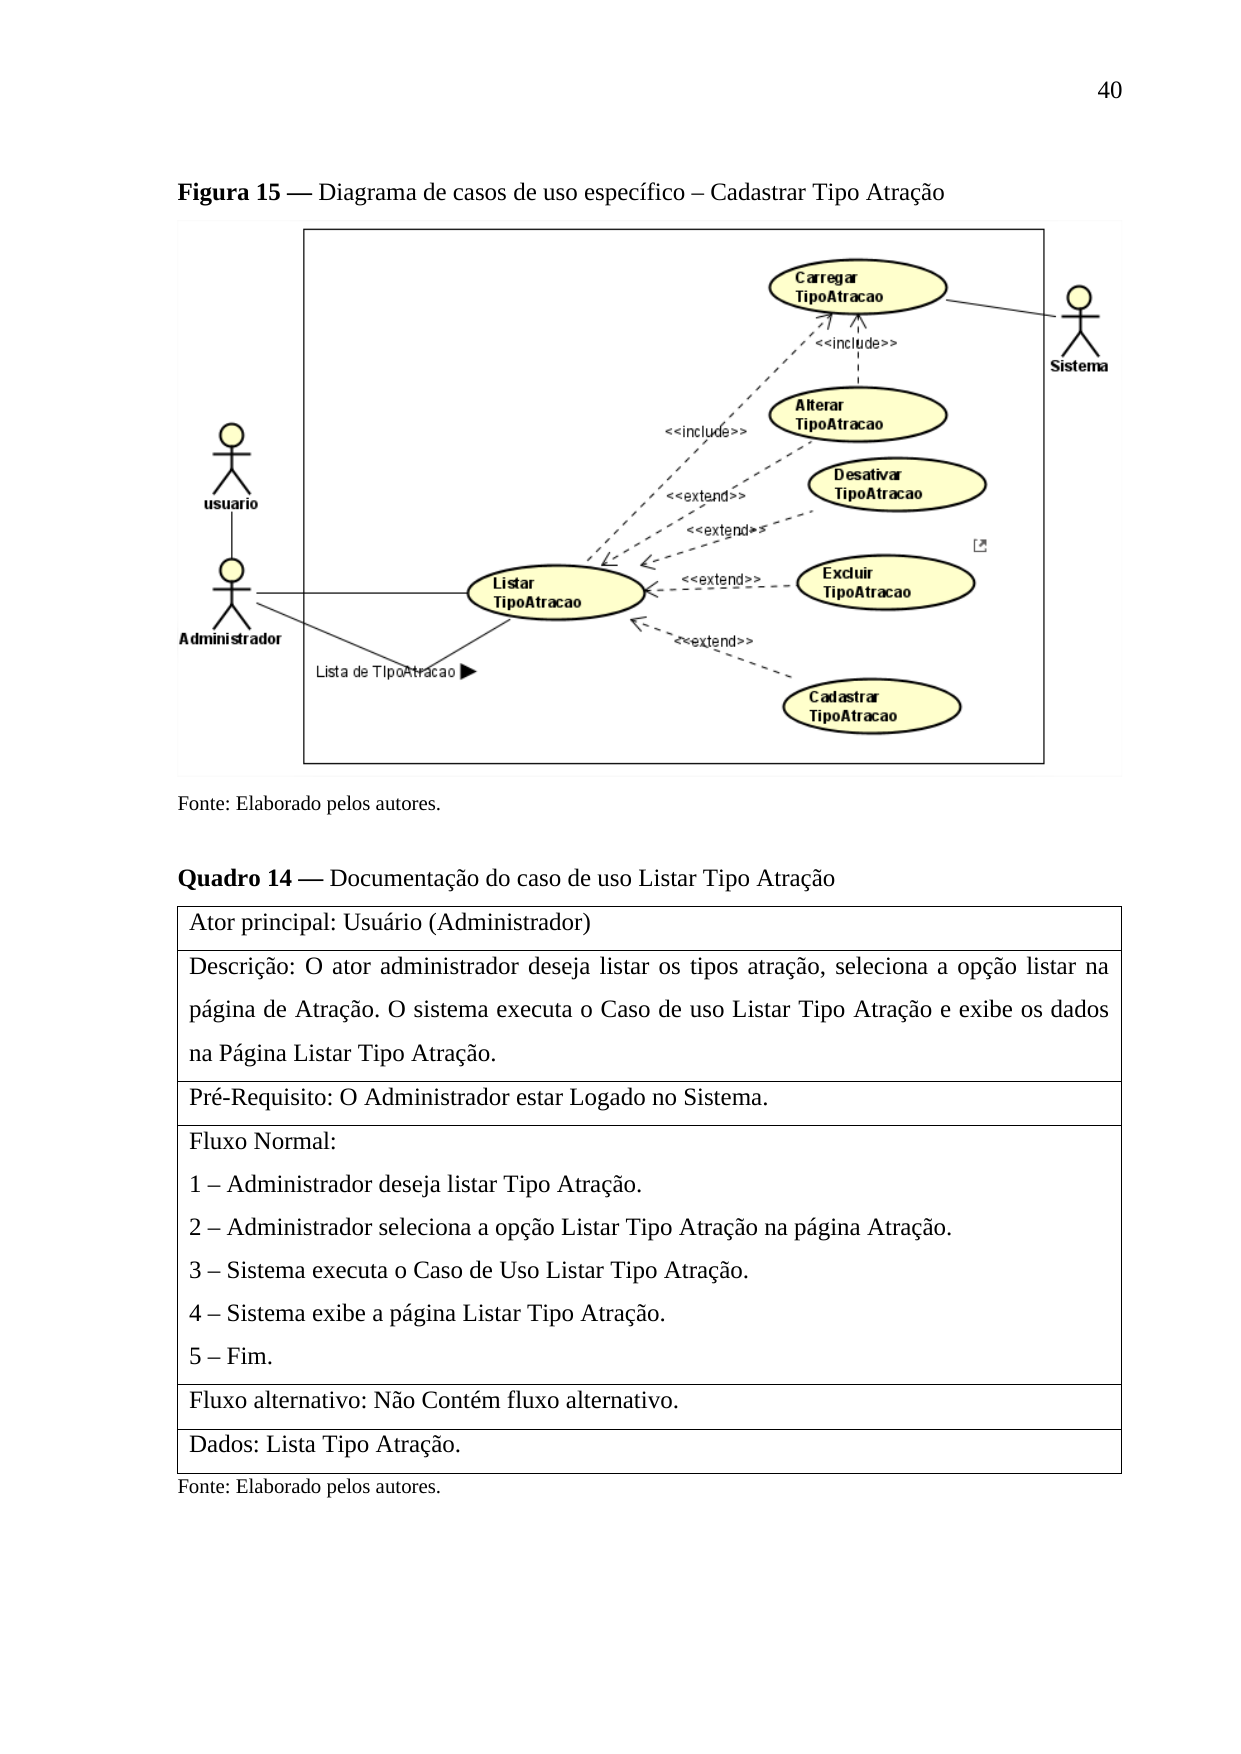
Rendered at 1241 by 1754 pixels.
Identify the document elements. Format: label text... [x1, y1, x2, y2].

picture [177, 220, 1123, 777]
text Quadro 14 — Documentação do caso de uso Listar Tipo Atração [177, 863, 1122, 892]
table_cell Descrição: O ator administrador deseja listar os tipos atração, seleciona a opção listar na página de Atração. O sistema executa o Caso de uso Listar Tipo Atração e exibe os dados na Página Listar Tipo Atração. [178, 951, 1121, 1081]
table_cell Dados: Lista Tipo Atração. [178, 1430, 1121, 1472]
text Fonte: Elaborado pelos autores. [177, 791, 1122, 815]
table_cell Fluxo alternativo: Não Contém fluxo alternativo. [178, 1385, 1121, 1428]
table_cell Pré-Requisito: O Administrador estar Logado no Sistema. [178, 1082, 1121, 1125]
text Fonte: Elaborado pelos autores. [177, 1474, 1122, 1498]
table_header Ator principal: Usuário (Administrador) [178, 907, 1121, 950]
table_cell Fluxo Normal: 1 – Administrador deseja listar Tipo Atração. 2 – Administrador seleciona a opção Listar Tipo Atração na página Atração. 3 – Sistema executa o Caso de Uso Listar Tipo Atração. 4 – Sistema exibe a página Listar Tipo Atração. 5 – Fim. [178, 1126, 1121, 1384]
